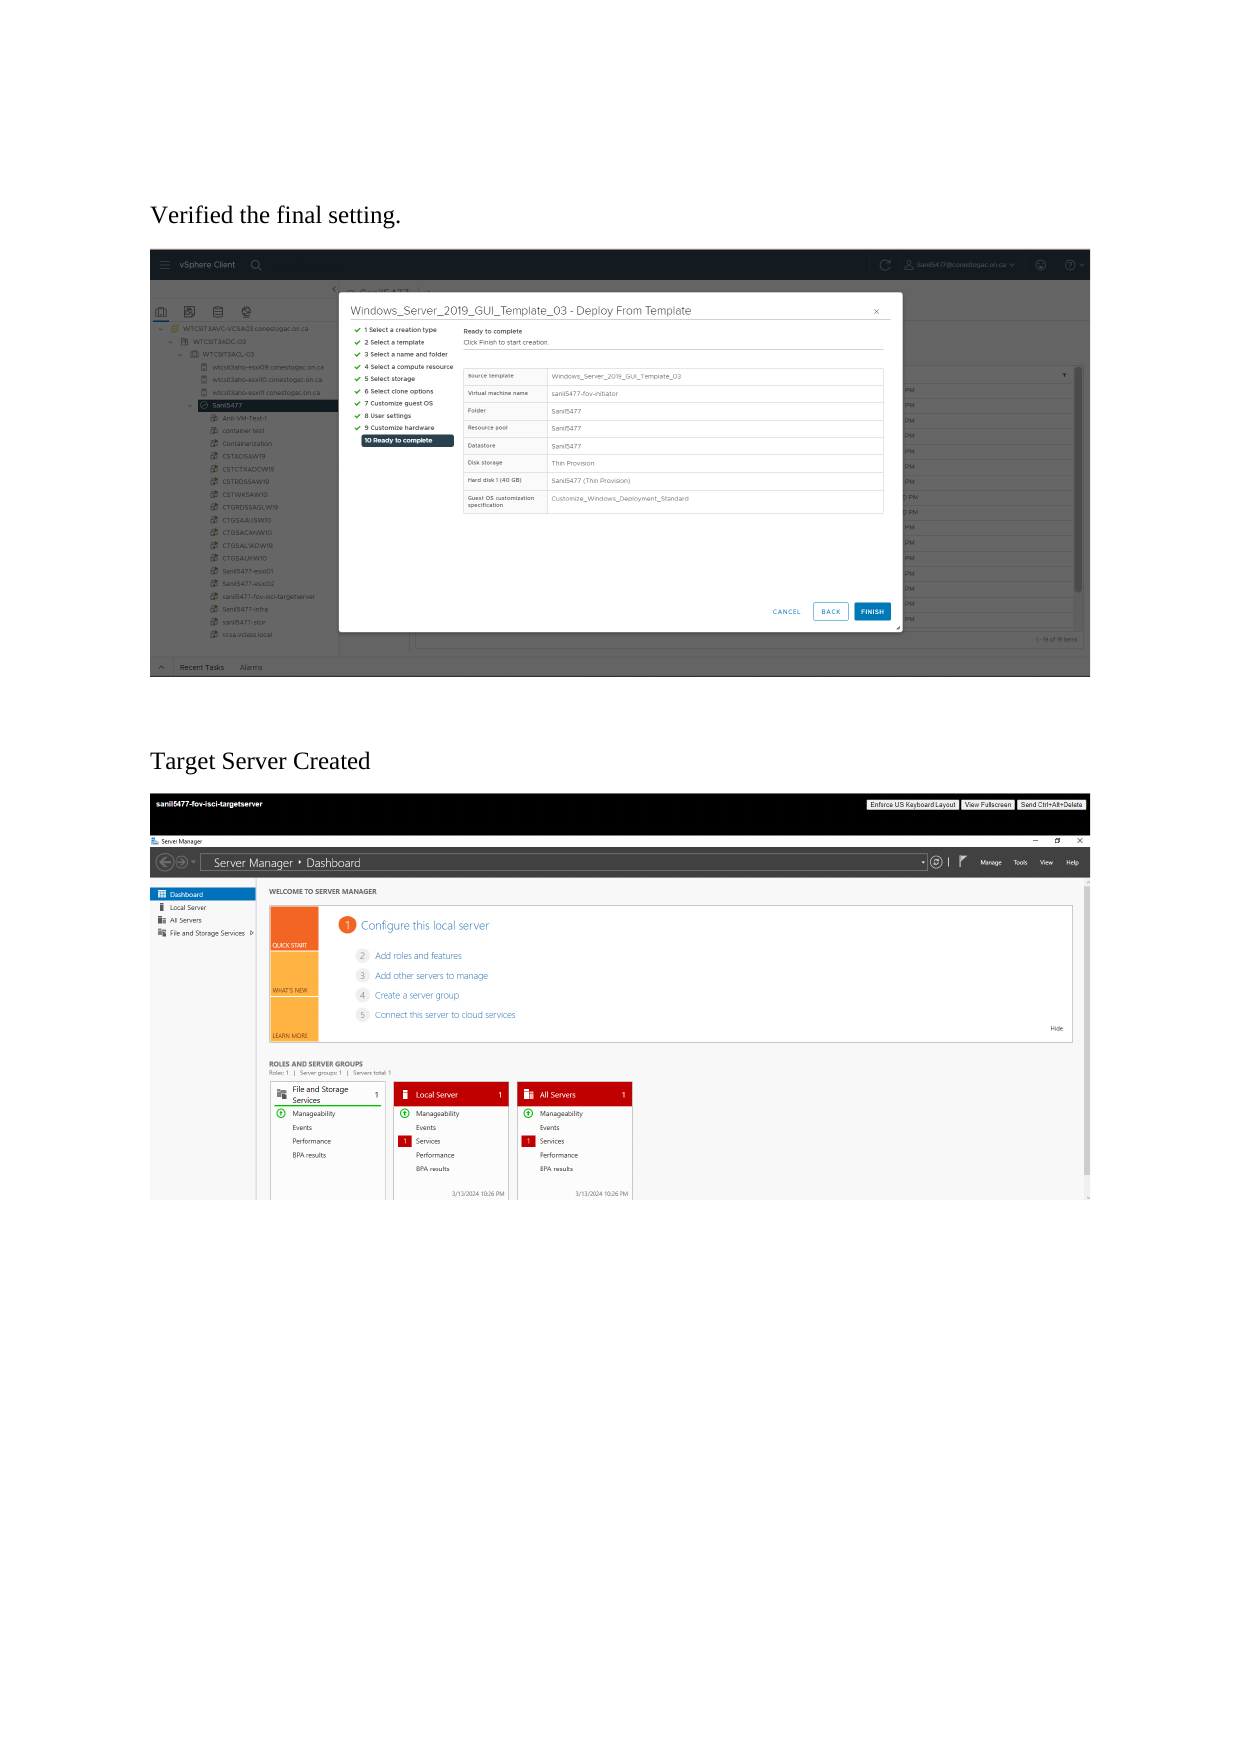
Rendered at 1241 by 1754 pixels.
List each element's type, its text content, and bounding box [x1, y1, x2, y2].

picture [150, 248, 1091, 677]
text Verified the final setting. [150, 200, 1090, 229]
text Target Server Created [150, 746, 1090, 775]
picture [150, 793, 1091, 1200]
